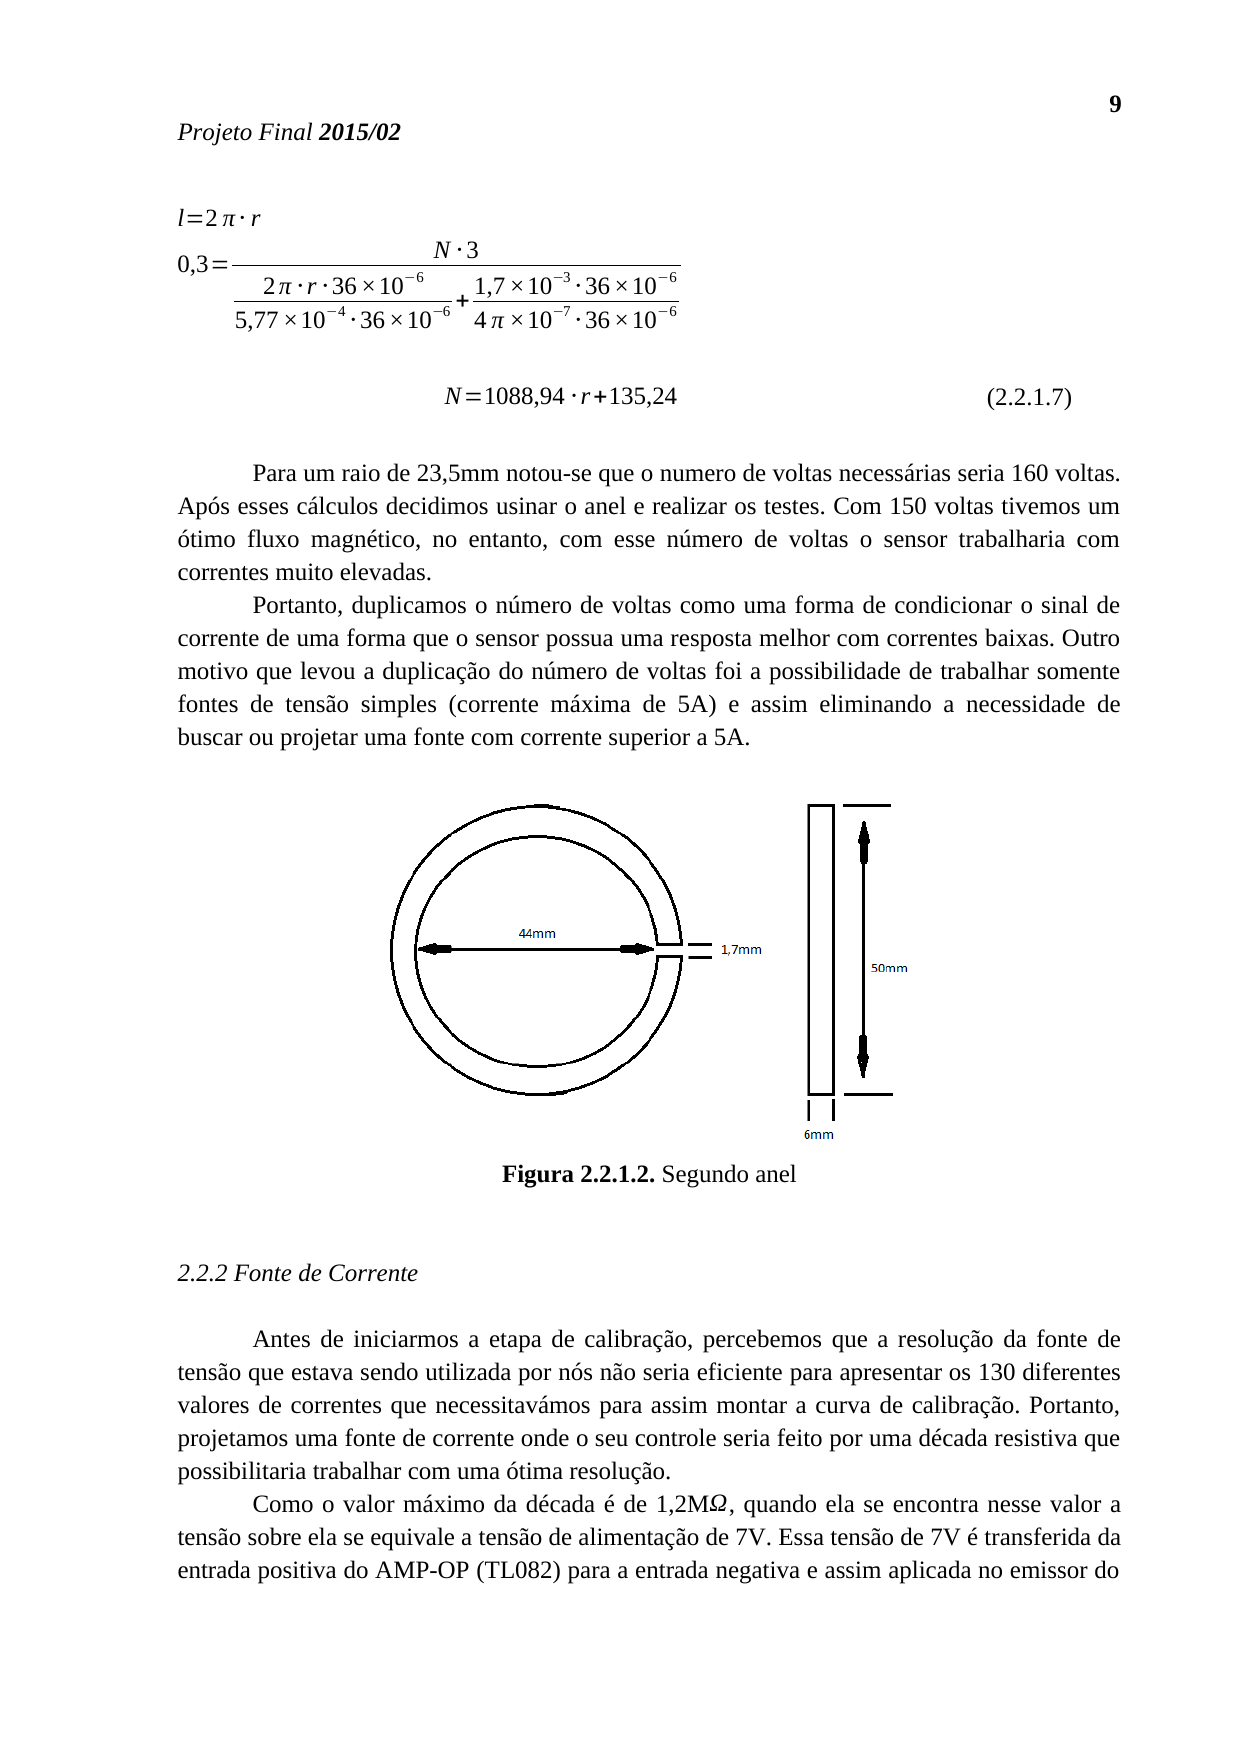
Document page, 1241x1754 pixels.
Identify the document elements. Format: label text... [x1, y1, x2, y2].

text Antes de iniciarmos a etapa de calibração, percebemos que a resolução da fonte de tensão que estava sendo utilizada por nós não seria eficiente para apresentar os 130 diferentes valores de correntes que necessitavámos para assim montar a curva de calibração. Portanto, projetamos uma fonte de corrente onde o seu controle seria feito por uma década resistiva que possibilitaria trabalhar com uma ótima resolução. [177, 1324, 1121, 1485]
table_header (2.2.1.7) [955, 371, 1103, 425]
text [177, 1489, 1121, 1584]
text Para um raio de 23,5mm notou-se que o numero de voltas necessárias seria 160 voltas. Após esses cálculos decidimos usinar o anel e realizar os testes. Com 150 voltas tivemos um ótimo fluxo magnético, no entanto, com esse número de voltas o sensor trabalharia com correntes muito elevadas. [177, 458, 1121, 586]
text Portanto, duplicamos o número de voltas como uma forma de condicionar o sinal de corrente de uma forma que o sensor possua uma resposta melhor com correntes baixas. Outro motivo que levou a duplicação do número de voltas foi a possibilidade de trabalhar somente fontes de tensão simples (corrente máxima de 5A) e assim eliminando a necessidade de buscar ou projetar uma fonte com corrente superior a 5A. [177, 590, 1121, 751]
picture [373, 788, 926, 1155]
table_header [166, 371, 955, 425]
text Figura 2.2.1.2. Segundo anel [177, 1159, 1121, 1188]
text 2.2.2 Fonte de Corrente [177, 1258, 1121, 1287]
